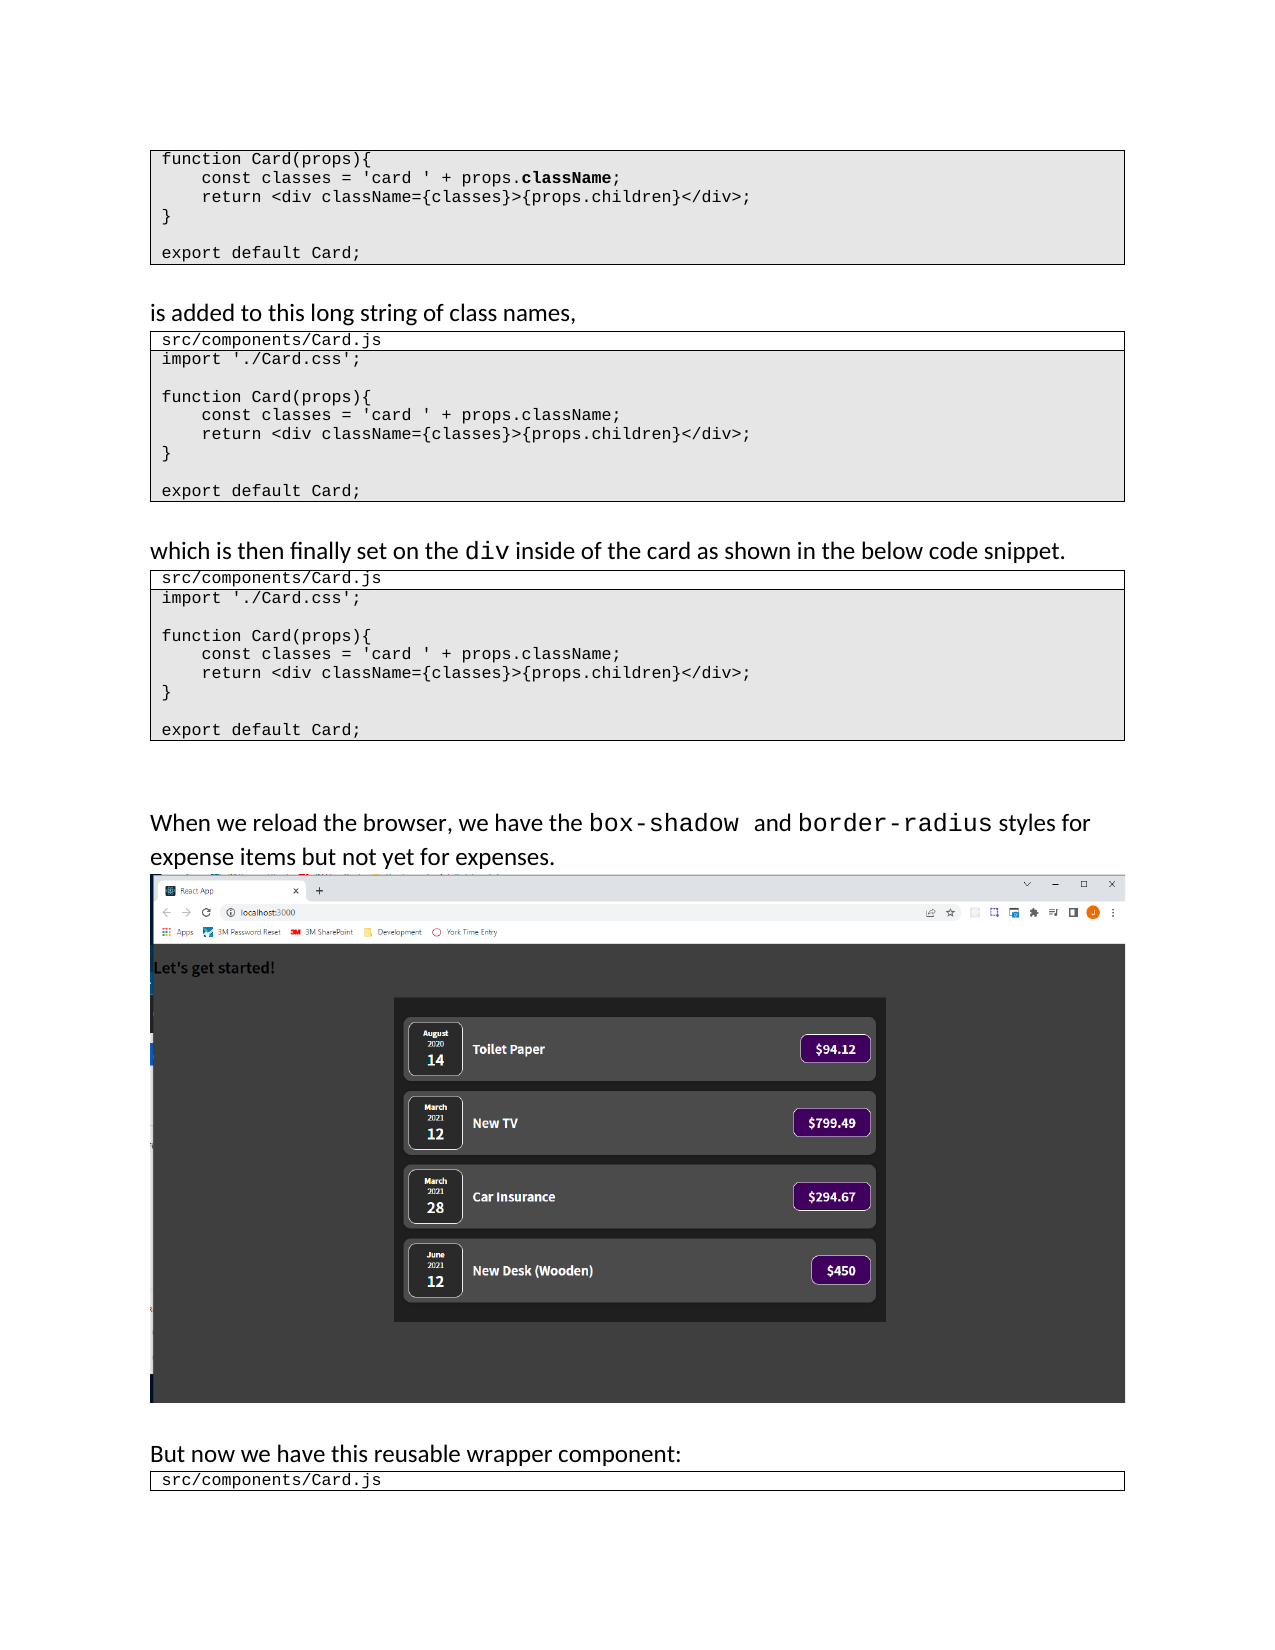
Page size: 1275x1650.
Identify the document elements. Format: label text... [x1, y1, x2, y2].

text is added to this long string of class names, [150, 298, 1125, 328]
table_header src/components/Card.js [151, 1472, 1124, 1490]
text But now we have this reusable wrapper component: [150, 1438, 1125, 1468]
picture [150, 874, 1125, 1403]
table_header src/components/Card.js [151, 332, 1124, 350]
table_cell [151, 151, 1124, 264]
text which is then finally set on the div inside of the card as shown in the below code snippet. [150, 535, 1125, 567]
text When we reload the browser, we have the box-shadow and border-radius styles for expense items but not yet for expenses. [150, 807, 1125, 872]
table_header src/components/Card.js [151, 571, 1124, 589]
